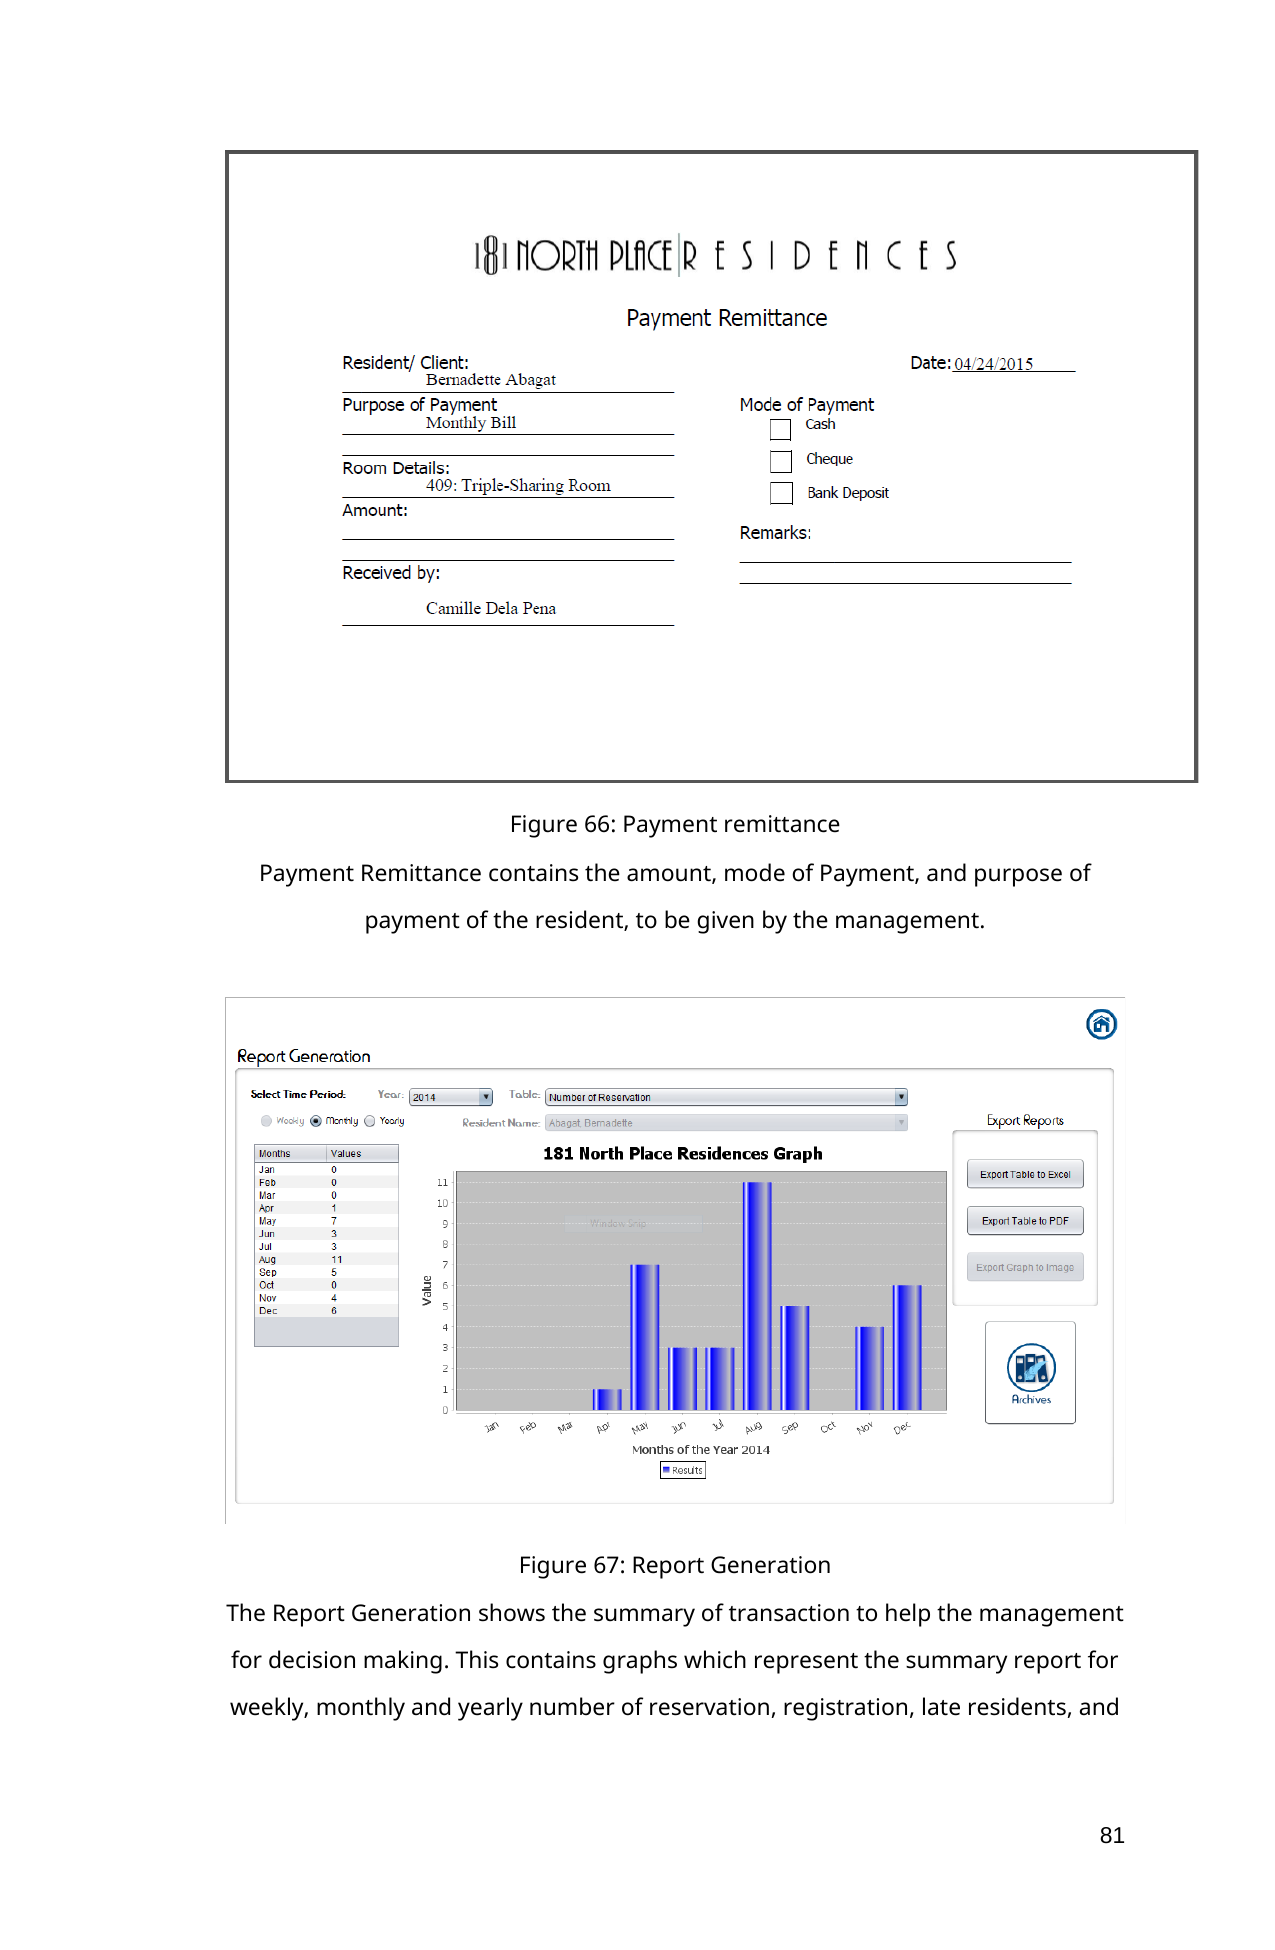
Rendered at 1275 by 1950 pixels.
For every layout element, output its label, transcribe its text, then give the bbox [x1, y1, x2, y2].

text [225, 1597, 1125, 1722]
picture [225, 150, 1199, 783]
text Payment Remittance contains the amount, mode of Payment, and purpose of payment of the resident, to be given by the management. [225, 857, 1125, 935]
subtitle Figure 66: Payment remittance [225, 808, 1125, 839]
subtitle Figure 67: Report Generation [225, 1549, 1125, 1580]
picture [225, 997, 1125, 1524]
